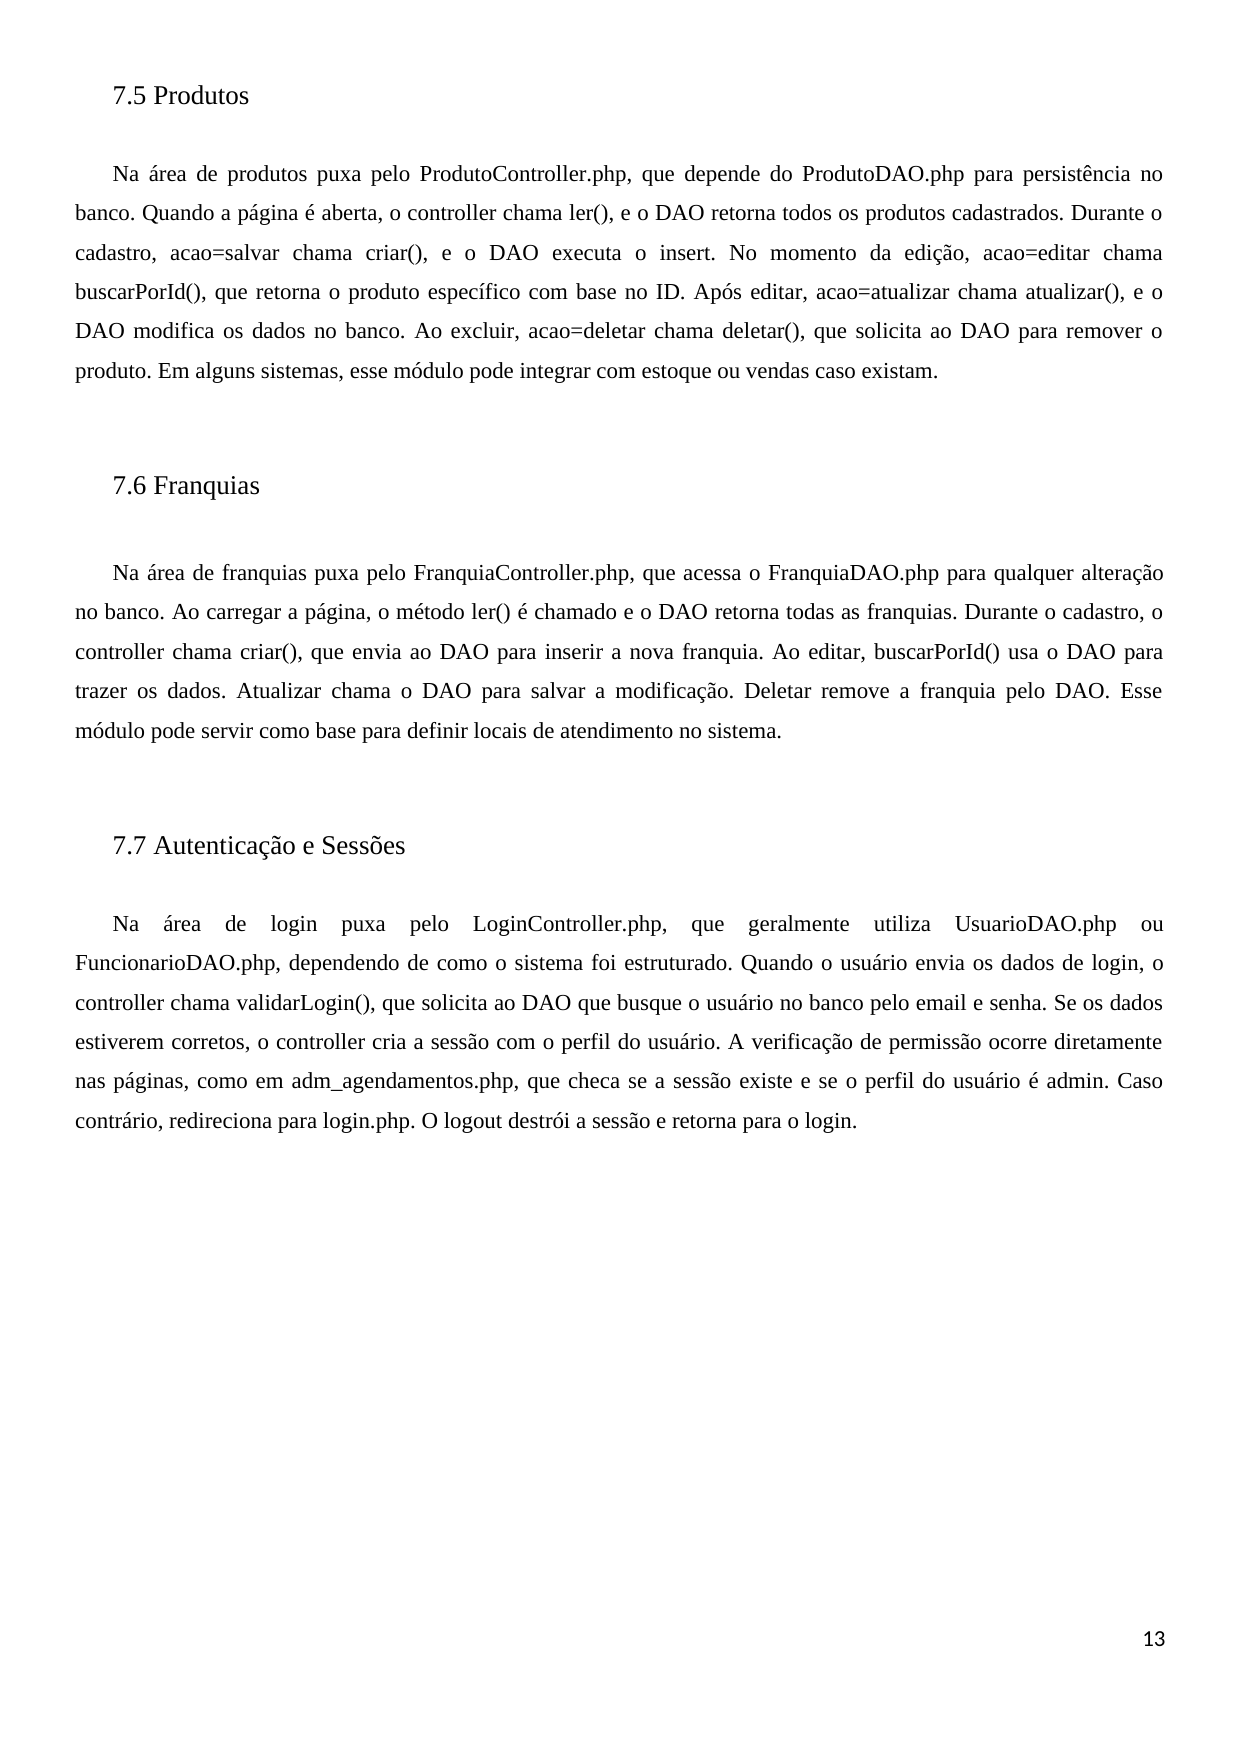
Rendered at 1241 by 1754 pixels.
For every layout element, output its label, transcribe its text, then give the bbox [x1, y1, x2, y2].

text Na área de franquias puxa pelo FranquiaController.php, que acessa o FranquiaDAO.php para qualquer alteração no banco. Ao carregar a página, o método ler() é chamado e o DAO retorna todas as franquias. Durante o cadastro, o controller chama criar(), que envia ao DAO para inserir a nova franquia. Ao editar, buscarPorId() usa o DAO para trazer os dados. Atualizar chama o DAO para salvar a modificação. Deletar remove a franquia pelo DAO. Esse módulo pode servir como base para definir locais de atendimento no sistema. [75, 559, 1165, 743]
text Na área de login puxa pelo LoginController.php, que geralmente utiliza UsuarioDAO.php ou FuncionarioDAO.php, dependendo de como o sistema foi estruturado. Quando o usuário envia os dados de login, o controller chama validarLogin(), que solicita ao DAO que busque o usuário no banco pelo email e senha. Se os dados estiverem corretos, o controller cria a sessão com o perfil do usuário. A verificação de permissão ocorre diretamente nas páginas, como em adm_agendamentos.php, que checa se a sessão existe e se o perfil do usuário é admin. Caso contrário, redireciona para login.php. O logout destrói a sessão e retorna para o login. [75, 909, 1165, 1133]
subtitle 7.6 Franquias [112, 469, 1165, 500]
text Na área de produtos puxa pelo ProdutoController.php, que depende do ProdutoDAO.php para persistência no banco. Quando a página é aberta, o controller chama ler(), e o DAO retorna todos os produtos cadastrados. Durante o cadastro, acao=salvar chama criar(), e o DAO executa o insert. No momento da edição, acao=editar chama buscarPorId(), que retorna o produto específico com base no ID. Após editar, acao=atualizar chama atualizar(), e o DAO modifica os dados no banco. Ao excluir, acao=deletar chama deletar(), que solicita ao DAO para remover o produto. Em alguns sistemas, esse módulo pode integrar com estoque ou vendas caso existam. [75, 159, 1165, 383]
subtitle 7.5 Produtos [112, 79, 1165, 110]
subtitle 7.7 Autenticação e Sessões [112, 829, 1165, 860]
